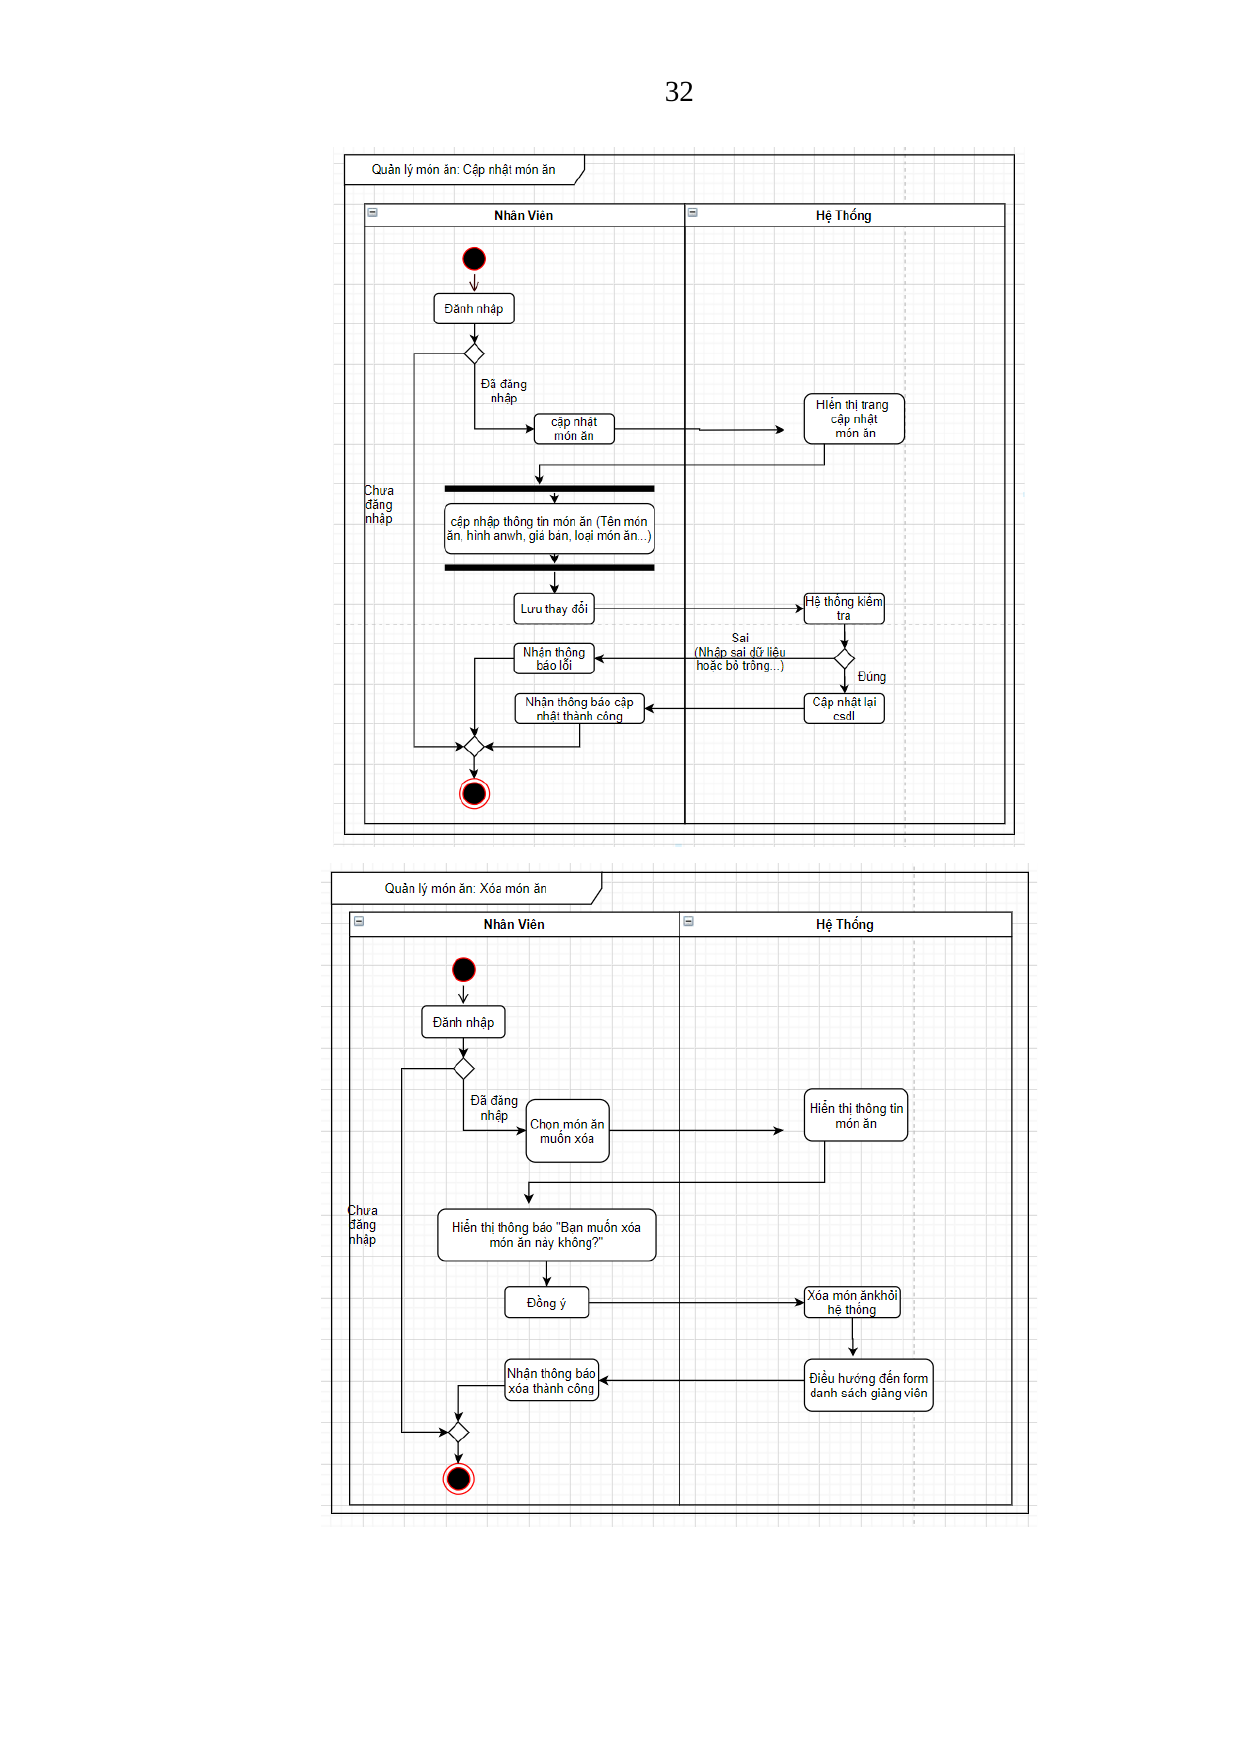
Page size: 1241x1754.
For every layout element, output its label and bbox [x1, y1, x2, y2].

picture [333, 147, 1025, 847]
picture [321, 863, 1038, 1527]
